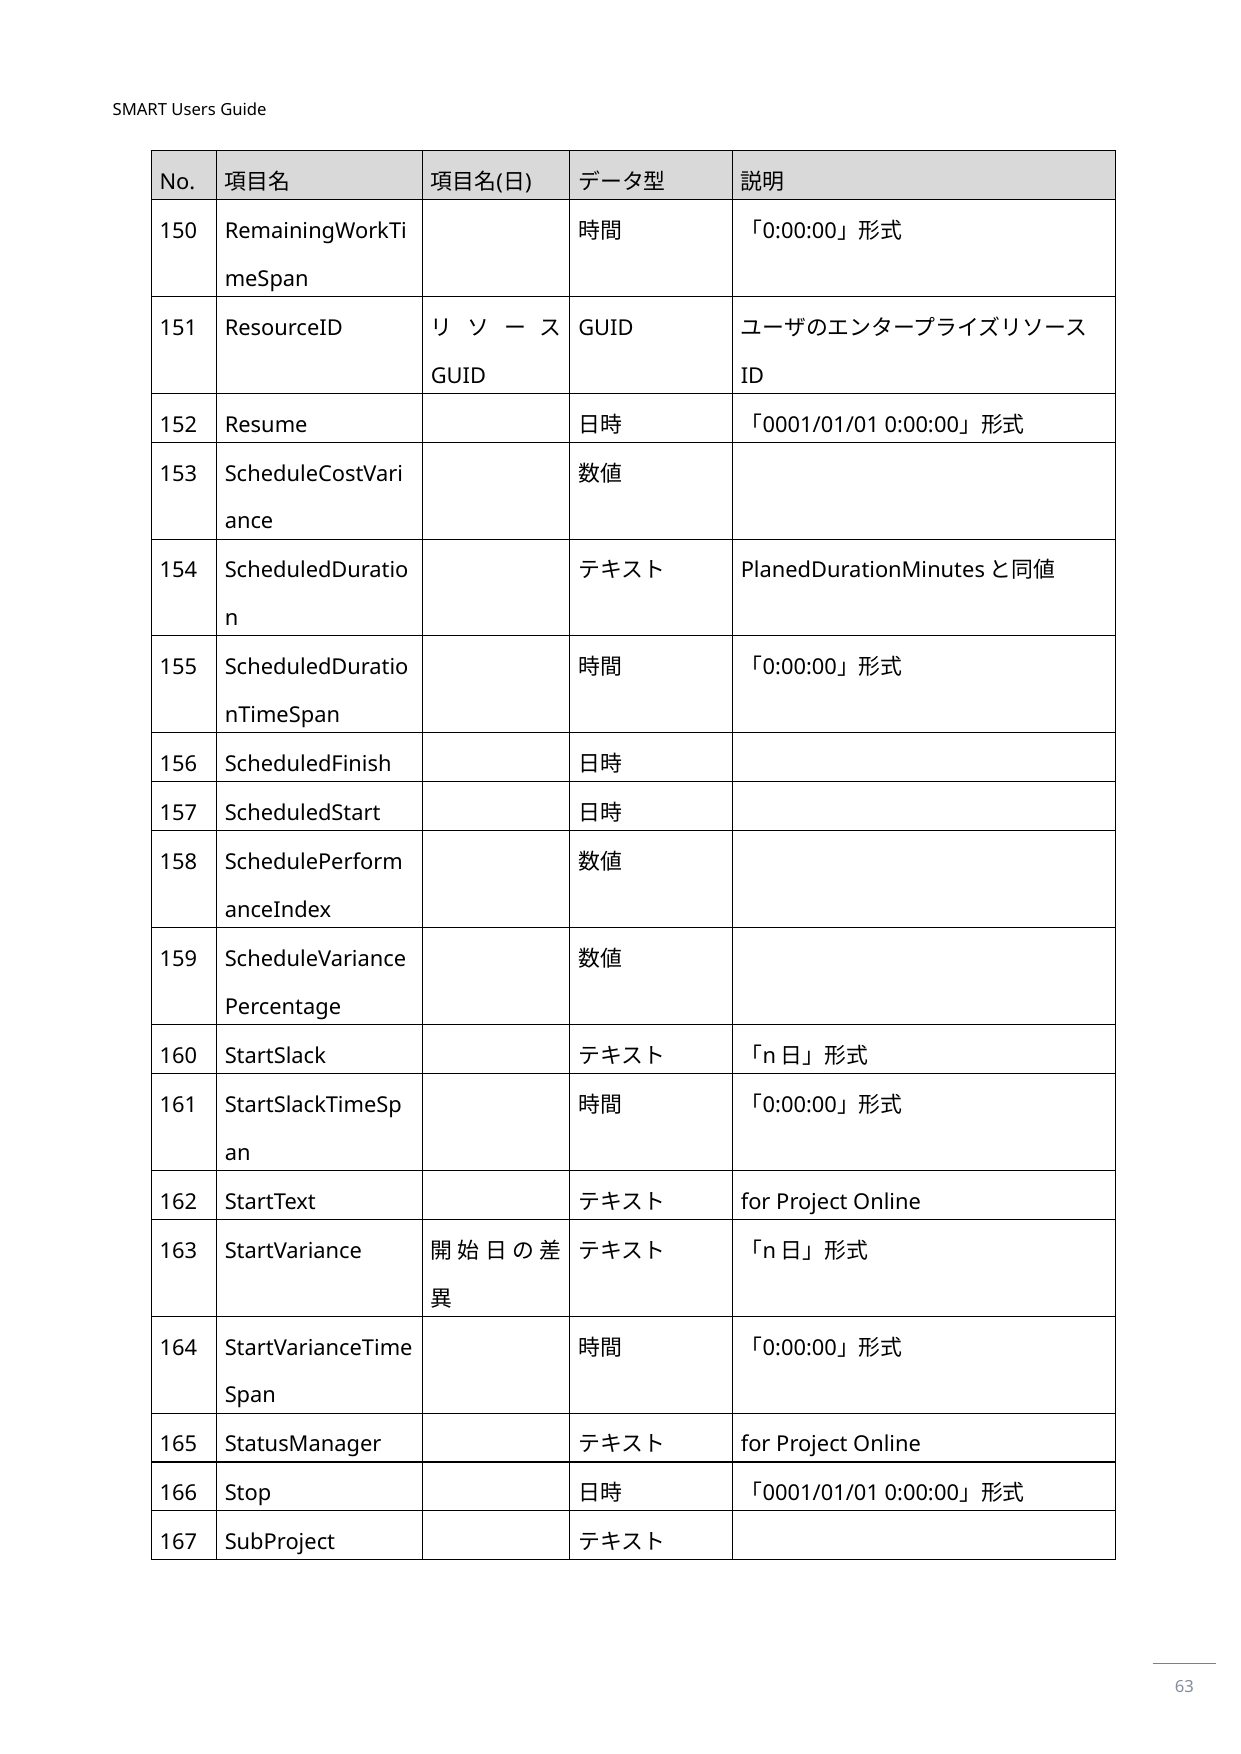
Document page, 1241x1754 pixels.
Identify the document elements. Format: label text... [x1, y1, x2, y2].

table_cell for Project Online [733, 1414, 1115, 1461]
table_header 説明 [733, 151, 1115, 199]
table_cell [152, 540, 216, 635]
table_cell ResourceID [217, 297, 422, 393]
table_cell テキスト [570, 1220, 732, 1316]
table_header データ型 [570, 151, 732, 199]
table_cell 数値 [570, 443, 732, 538]
table_cell 時間 [570, 200, 732, 296]
table_cell StartVarianceTimeSpan [217, 1317, 422, 1412]
table_cell 日時 [570, 782, 732, 830]
table_cell [733, 831, 1115, 927]
table_cell for Project Online [733, 1171, 1115, 1219]
table_cell 「0:00:00」形式 [733, 200, 1115, 296]
table_cell 時間 [570, 1317, 732, 1412]
table_cell テキスト [570, 1414, 732, 1461]
table_cell 「0:00:00」形式 [733, 1317, 1115, 1412]
table_cell [423, 1317, 569, 1412]
table_cell StartVariance [217, 1220, 422, 1316]
table_cell 「0:00:00」形式 [733, 636, 1115, 732]
table_cell ScheduledDuration [217, 540, 422, 635]
table_cell Resume [217, 394, 422, 442]
table_cell [152, 1220, 216, 1316]
table_cell [152, 1171, 216, 1219]
table_cell 「0001/01/01 0:00:00」形式 [733, 394, 1115, 442]
table_cell [733, 782, 1115, 830]
table_cell SchedulePerformanceIndex [217, 831, 422, 927]
table_cell [152, 782, 216, 830]
table_cell [152, 1074, 216, 1170]
table_cell [152, 1025, 216, 1073]
table_cell 時間 [570, 636, 732, 732]
table_cell [152, 443, 216, 538]
table_cell [152, 1317, 216, 1412]
table_cell 「n日」形式 [733, 1220, 1115, 1316]
table_cell ScheduledStart [217, 782, 422, 830]
table_cell StartText [217, 1171, 422, 1219]
table_cell テキスト [570, 540, 732, 635]
table_cell 日時 [570, 394, 732, 442]
table_cell 数値 [570, 928, 732, 1024]
table_cell ScheduleCostVariance [217, 443, 422, 538]
table_cell ScheduledFinish [217, 733, 422, 781]
table_cell テキスト [570, 1171, 732, 1219]
table_cell ScheduleVariancePercentage [217, 928, 422, 1024]
table_cell [423, 1025, 569, 1073]
table_cell [423, 394, 569, 442]
table_cell [152, 394, 216, 442]
table_cell ScheduledDurationTimeSpan [217, 636, 422, 732]
table_cell テキスト [570, 1511, 732, 1559]
table_cell 「n日」形式 [733, 1025, 1115, 1073]
table_cell [152, 733, 216, 781]
table_cell テキスト [570, 1025, 732, 1073]
table_cell 日時 [570, 1463, 732, 1510]
table_cell Stop [217, 1463, 422, 1510]
table_cell [733, 928, 1115, 1024]
table_cell [152, 1463, 216, 1510]
table_cell [423, 831, 569, 927]
table_cell [423, 636, 569, 732]
table_cell 「0001/01/01 0:00:00」形式 [733, 1463, 1115, 1510]
table_cell 開始日の差異 [423, 1220, 569, 1316]
table_cell [152, 928, 216, 1024]
table_cell [733, 443, 1115, 538]
table_cell 日時 [570, 733, 732, 781]
table_header 項目名(日) [423, 151, 569, 199]
table_header No. [152, 151, 216, 199]
table_cell 時間 [570, 1074, 732, 1170]
table_cell [423, 443, 569, 538]
table_cell リソースGUID [423, 297, 569, 393]
table_cell [152, 1414, 216, 1461]
table_cell [733, 733, 1115, 781]
table_cell StatusManager [217, 1414, 422, 1461]
table_cell PlanedDurationMinutesと同値 [733, 540, 1115, 635]
table_cell 数値 [570, 831, 732, 927]
table_cell RemainingWorkTimeSpan [217, 200, 422, 296]
table_cell [423, 200, 569, 296]
table_header 項目名 [217, 151, 422, 199]
table_cell [423, 1414, 569, 1461]
table_cell SubProject [217, 1511, 422, 1559]
table_cell [423, 1463, 569, 1510]
table_cell [423, 733, 569, 781]
table_cell [423, 782, 569, 830]
table_cell [152, 297, 216, 393]
table_cell [152, 636, 216, 732]
table_cell [423, 928, 569, 1024]
table_cell StartSlackTimeSpan [217, 1074, 422, 1170]
table_cell [423, 540, 569, 635]
table_cell [423, 1074, 569, 1170]
table_cell [423, 1171, 569, 1219]
table_cell [152, 200, 216, 296]
table_cell ユーザのエンタープライズリソースID [733, 297, 1115, 393]
table_cell [152, 831, 216, 927]
table_cell 「0:00:00」形式 [733, 1074, 1115, 1170]
table_cell GUID [570, 297, 732, 393]
table_cell StartSlack [217, 1025, 422, 1073]
table_cell [152, 1511, 216, 1559]
table_cell [733, 1511, 1115, 1559]
table_cell [423, 1511, 569, 1559]
